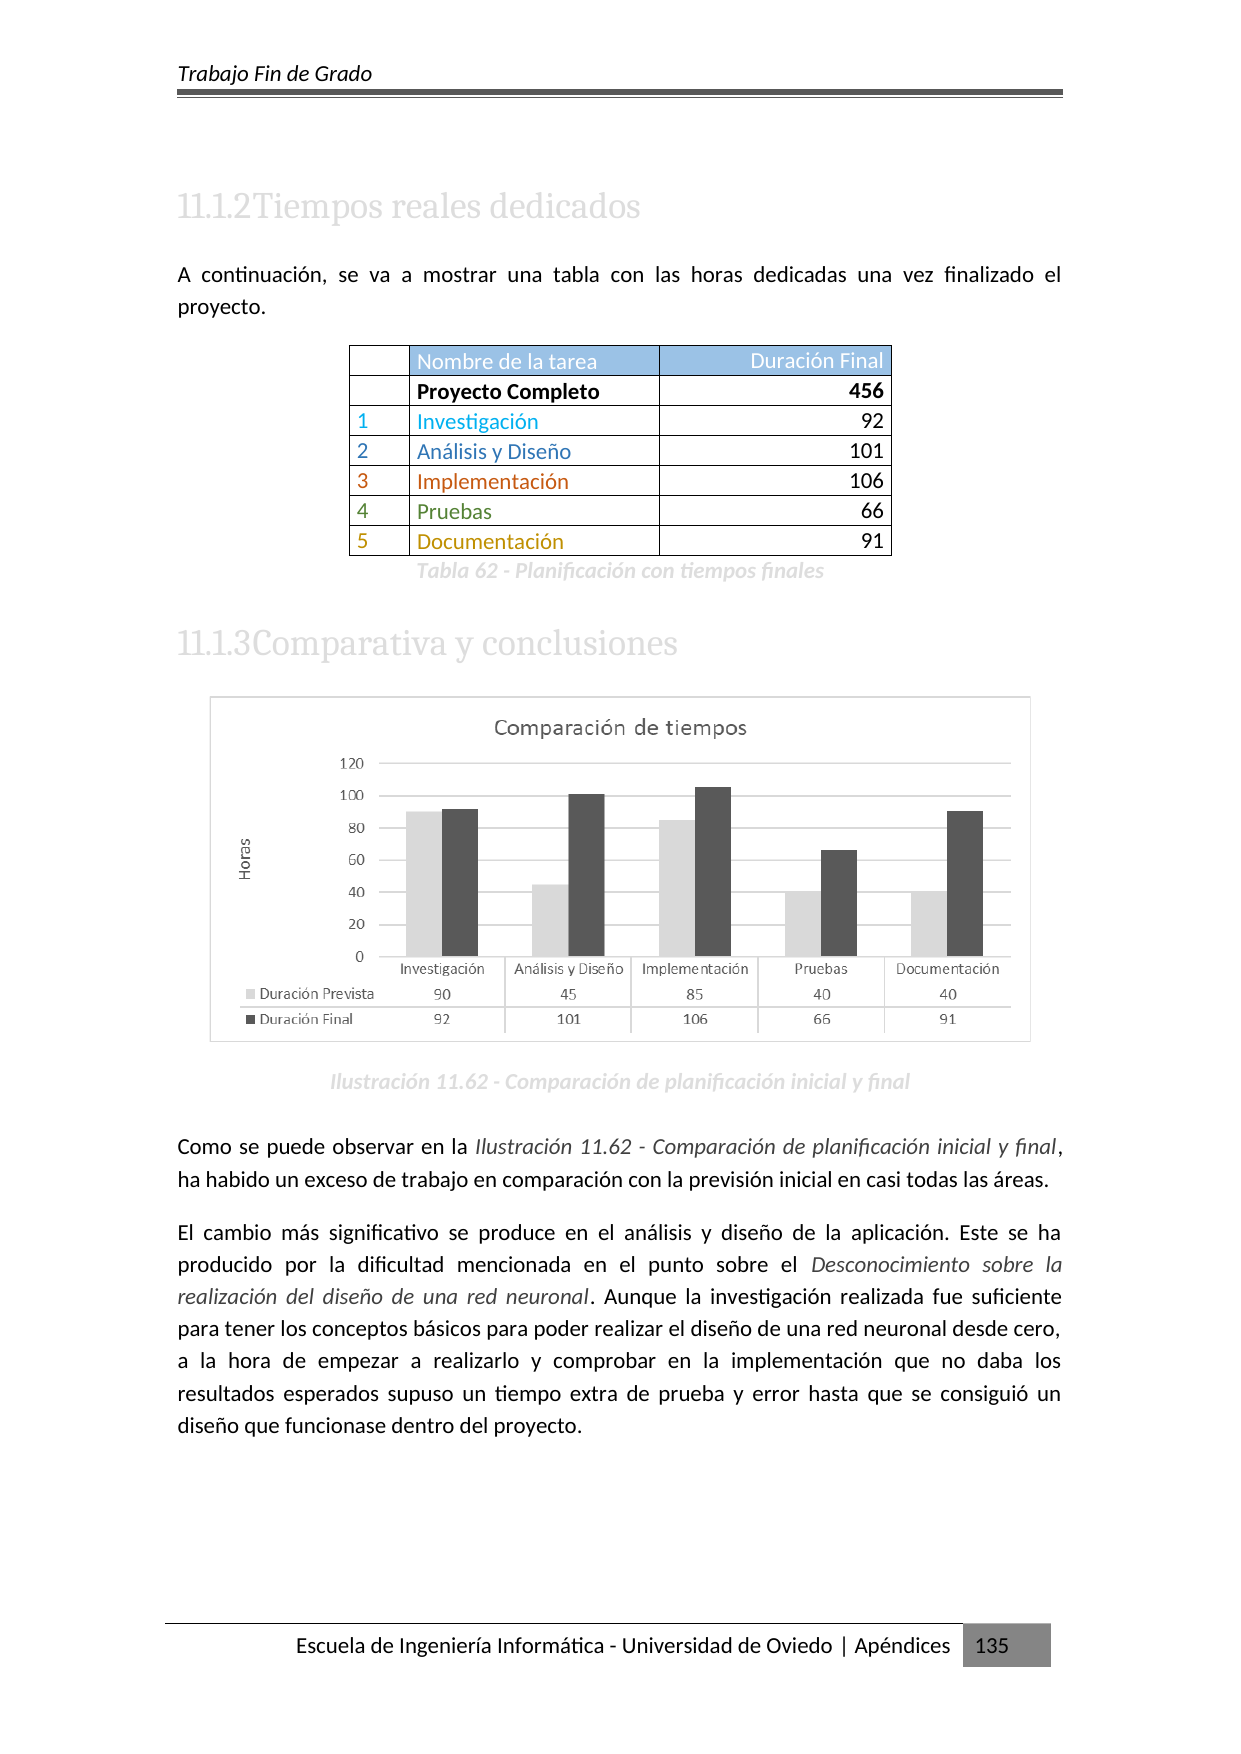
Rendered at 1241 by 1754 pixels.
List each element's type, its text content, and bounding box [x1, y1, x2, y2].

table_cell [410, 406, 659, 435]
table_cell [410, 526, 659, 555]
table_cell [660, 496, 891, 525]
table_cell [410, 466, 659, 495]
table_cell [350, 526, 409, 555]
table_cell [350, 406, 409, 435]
text El cambio más significativo se produce en el análisis y diseño de la aplicación. Este se ha producido por la dificultad mencionada en el punto sobre el Desconocimiento sobre la realización del diseño de una red neuronal. Aunque la investigación realizada fue suficiente para tener los conceptos básicos para poder realizar el diseño de una red neuronal desde cero, a la hora de empezar a realizarlo y comprobar en la implementación que no daba los resultados esperados supuso un tiempo extra de prueba y error hasta que se consiguió un diseño que funcionase dentro del proyecto. [177, 1218, 1063, 1439]
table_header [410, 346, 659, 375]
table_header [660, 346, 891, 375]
text A continuación, se va a mostrar una tabla con las horas dedicadas una vez finalizado el proyecto. [177, 260, 1063, 320]
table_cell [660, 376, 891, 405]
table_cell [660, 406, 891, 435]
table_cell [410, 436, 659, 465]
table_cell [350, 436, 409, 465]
picture [209, 696, 1031, 1042]
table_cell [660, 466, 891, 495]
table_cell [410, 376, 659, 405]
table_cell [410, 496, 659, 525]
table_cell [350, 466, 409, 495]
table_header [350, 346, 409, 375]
subtitle Tiempos reales dedicados [177, 185, 1063, 228]
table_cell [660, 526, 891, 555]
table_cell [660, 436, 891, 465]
subtitle Comparativa y conclusiones [177, 622, 1063, 665]
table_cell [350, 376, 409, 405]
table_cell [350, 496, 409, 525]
